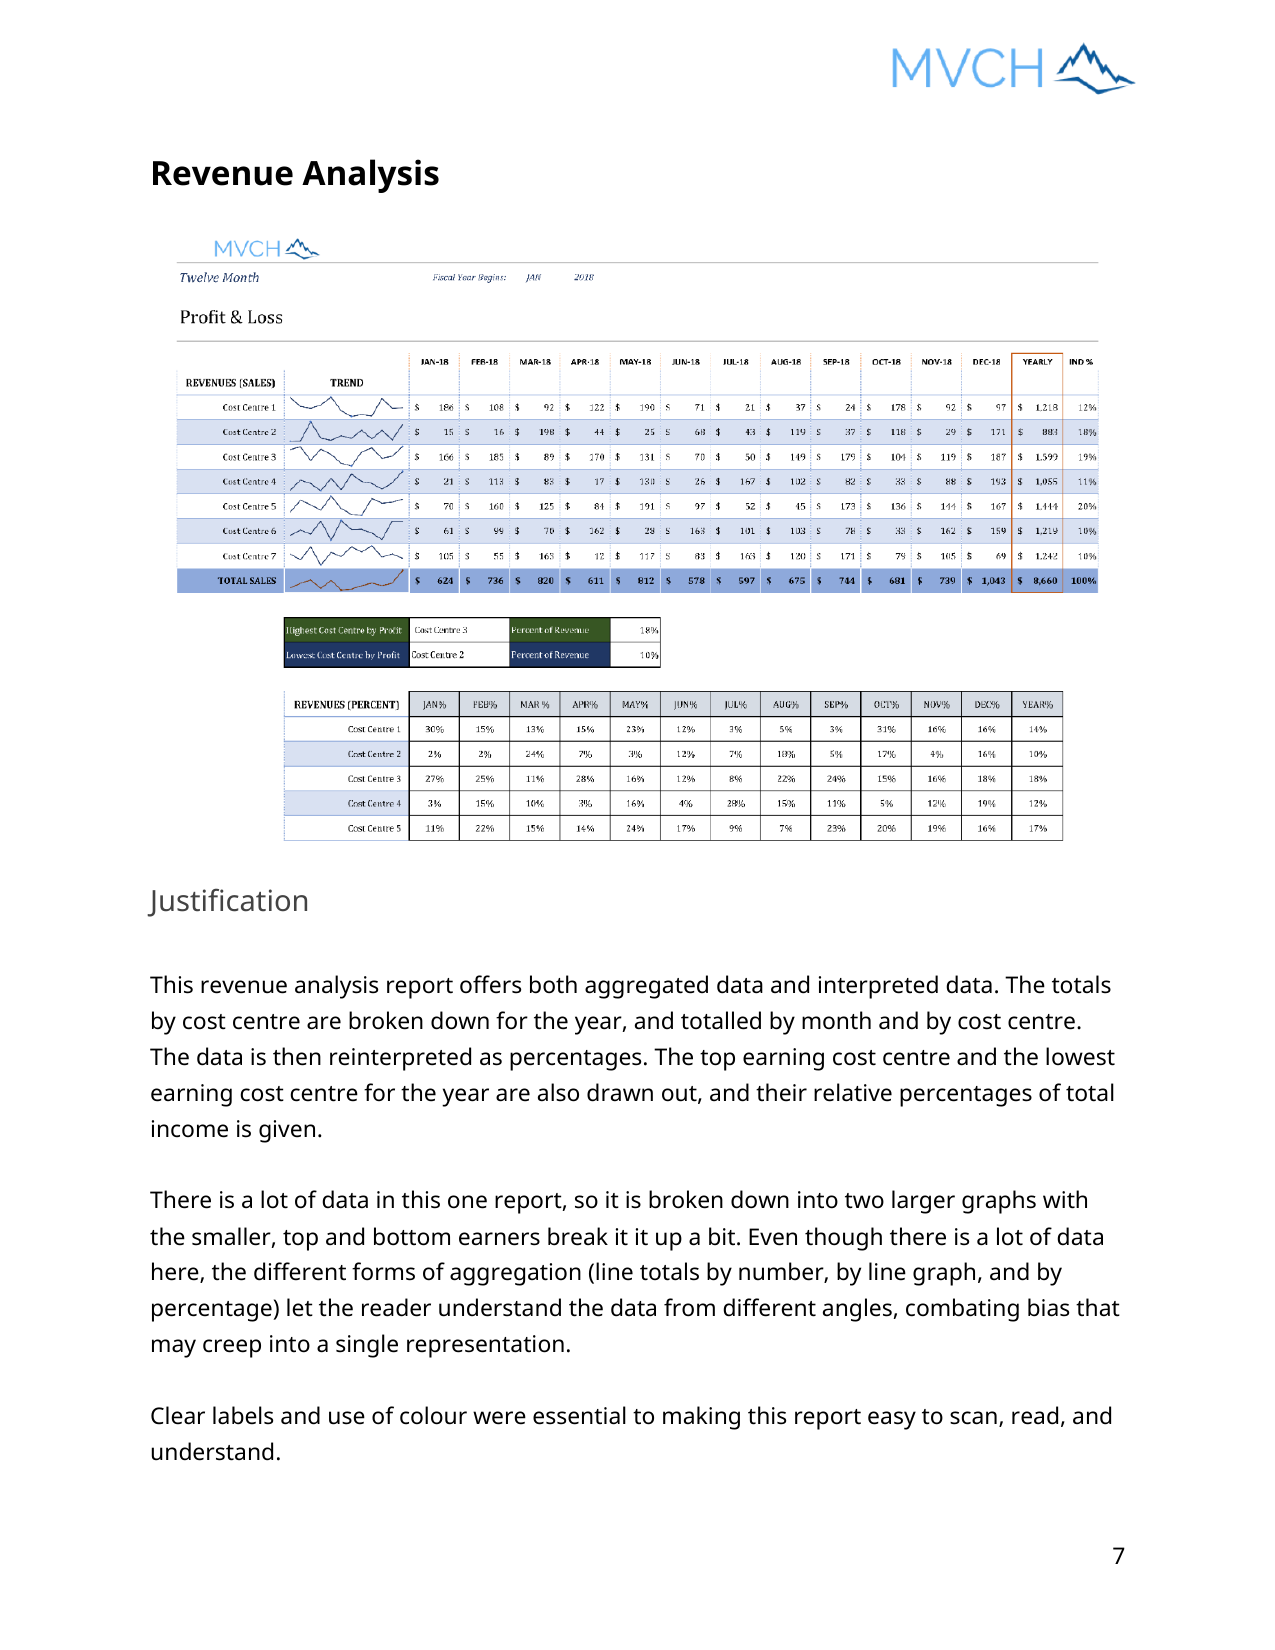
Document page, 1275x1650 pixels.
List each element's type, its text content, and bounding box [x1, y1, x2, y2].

picture [150, 202, 1125, 863]
picture [873, 25, 1148, 112]
text There is a lot of data in this one report, so it is broken down into two larger graphs with the smaller, top and bottom earners break it it up a bit. Even though there is a lot of data here, the different forms of aggregation (line totals by number, by line graph, and by percentage) let the reader understand the data from different angles, combating bias that may creep into a single representation. [150, 1184, 1125, 1359]
text This revenue analysis report offers both aggregated data and interpreted data. The totals by cost centre are broken down for the year, and totalled by month and by cost centre. The data is then reinterpreted as percentages. The top earning cost centre and the lowest earning cost centre for the year are also drawn out, and their relative percentages of total income is given. [150, 969, 1125, 1144]
subtitle Justification [150, 880, 1125, 919]
subtitle Revenue Analysis [150, 150, 1125, 195]
text Clear labels and use of colour were essential to making this report easy to scan, read, and understand. [150, 1400, 1125, 1467]
